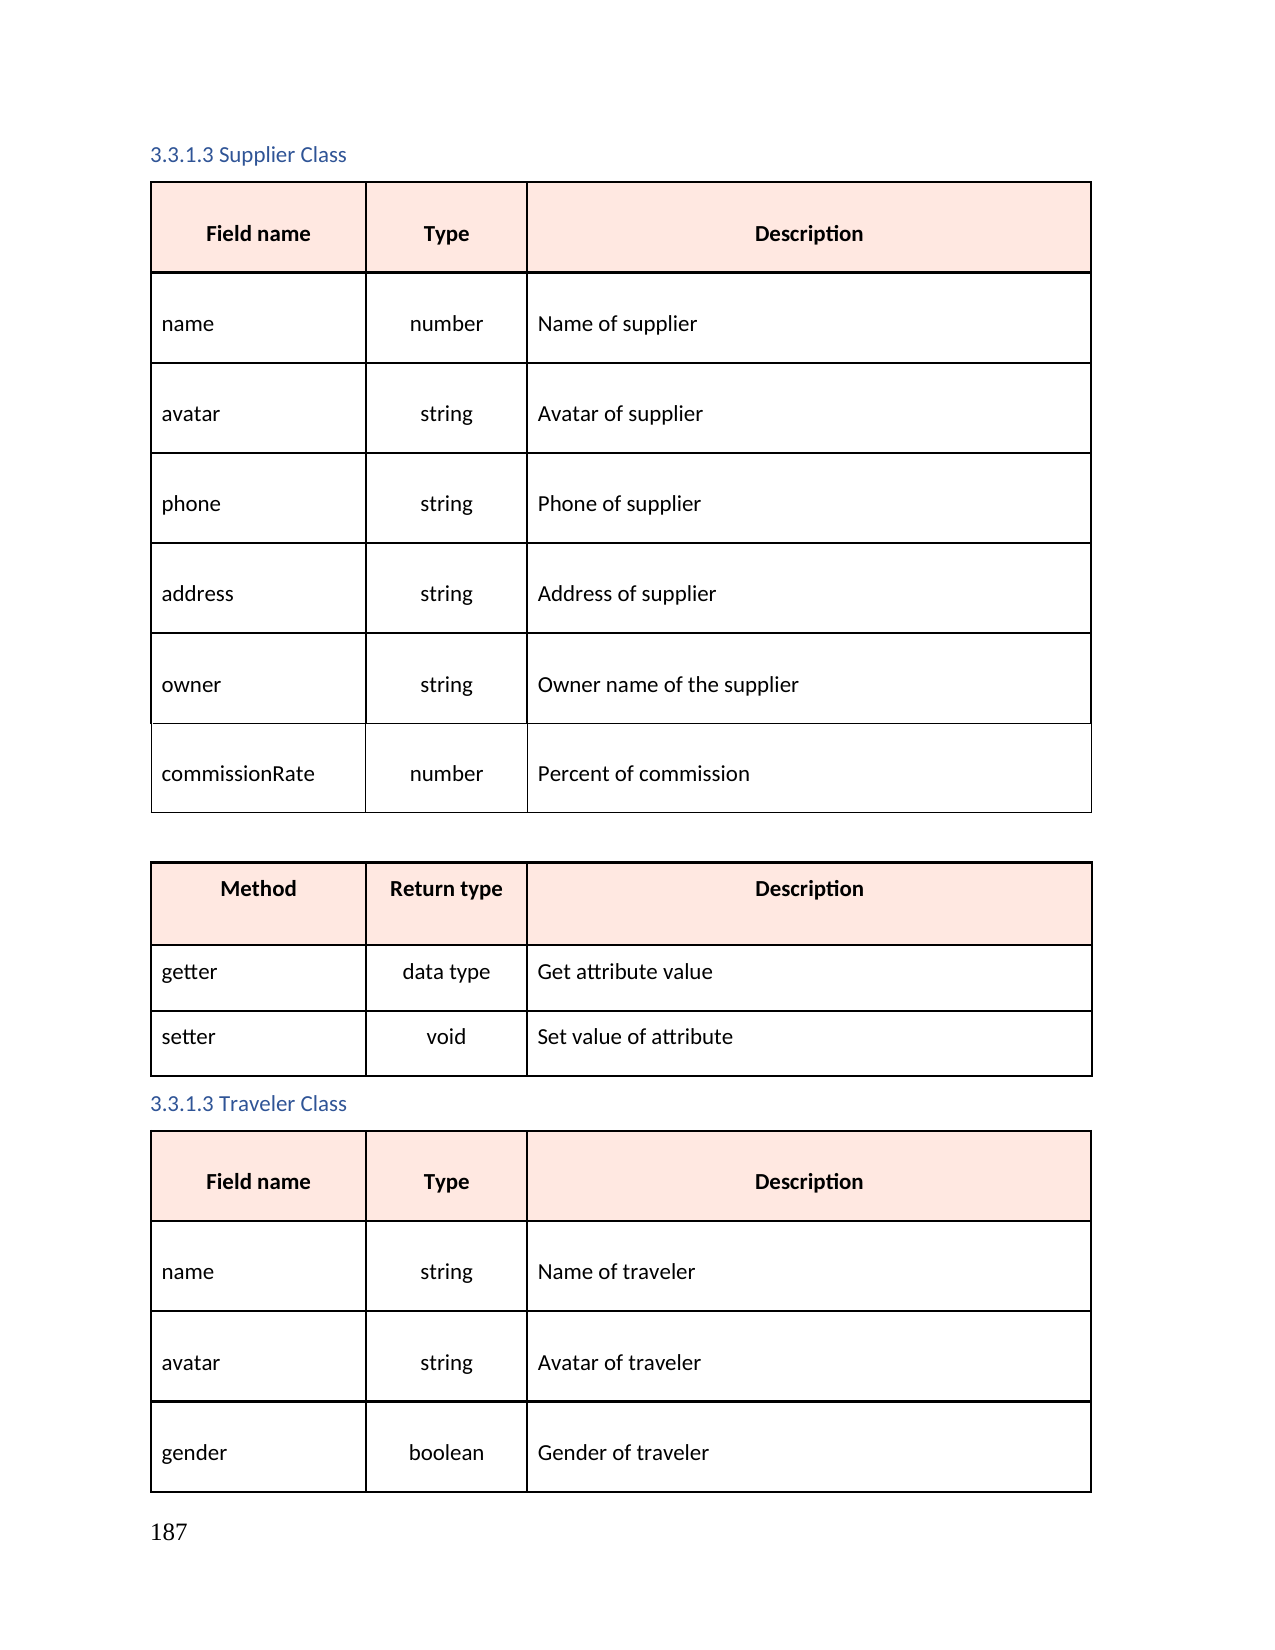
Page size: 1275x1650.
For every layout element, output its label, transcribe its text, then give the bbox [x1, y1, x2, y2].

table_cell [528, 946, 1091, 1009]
subtitle 3.3.1.3 Supplier Class [150, 141, 1125, 169]
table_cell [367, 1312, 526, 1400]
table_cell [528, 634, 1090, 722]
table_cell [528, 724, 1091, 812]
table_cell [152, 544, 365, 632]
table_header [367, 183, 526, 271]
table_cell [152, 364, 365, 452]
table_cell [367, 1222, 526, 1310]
subtitle 3.3.1.3 Traveler Class [150, 1089, 1125, 1117]
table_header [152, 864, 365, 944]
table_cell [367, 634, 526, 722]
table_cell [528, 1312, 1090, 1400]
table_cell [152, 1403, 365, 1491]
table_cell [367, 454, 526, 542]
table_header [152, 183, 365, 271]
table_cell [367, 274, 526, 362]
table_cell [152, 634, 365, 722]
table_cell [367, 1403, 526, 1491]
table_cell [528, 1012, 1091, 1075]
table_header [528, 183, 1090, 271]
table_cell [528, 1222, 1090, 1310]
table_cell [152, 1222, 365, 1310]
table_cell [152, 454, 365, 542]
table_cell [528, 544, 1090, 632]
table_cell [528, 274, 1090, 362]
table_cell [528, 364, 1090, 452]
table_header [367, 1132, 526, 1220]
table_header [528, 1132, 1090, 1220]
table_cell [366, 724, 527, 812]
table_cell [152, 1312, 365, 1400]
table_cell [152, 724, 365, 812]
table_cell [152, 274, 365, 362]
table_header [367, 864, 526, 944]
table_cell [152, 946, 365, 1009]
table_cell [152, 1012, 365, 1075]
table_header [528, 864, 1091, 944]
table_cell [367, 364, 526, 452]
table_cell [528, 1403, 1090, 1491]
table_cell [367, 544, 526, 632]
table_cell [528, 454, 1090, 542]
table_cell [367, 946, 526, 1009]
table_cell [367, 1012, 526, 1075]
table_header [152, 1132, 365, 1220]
